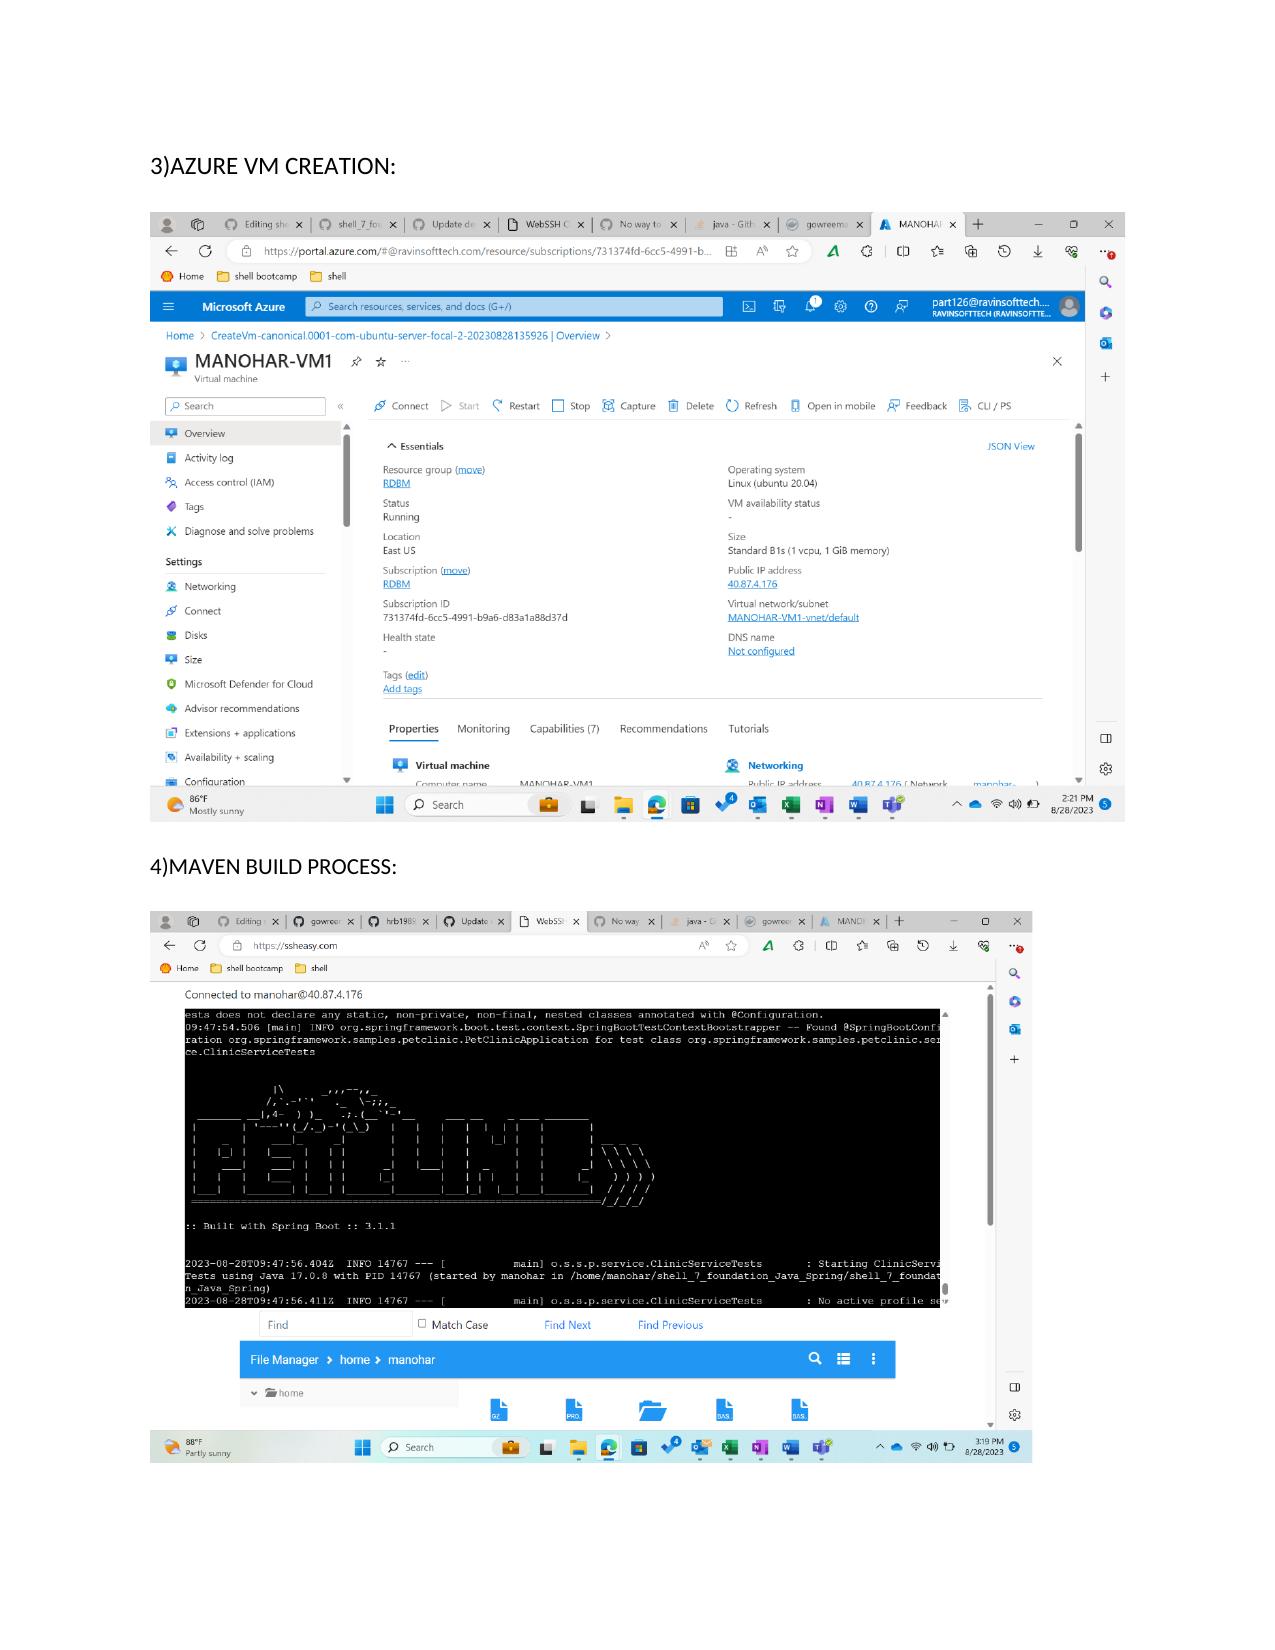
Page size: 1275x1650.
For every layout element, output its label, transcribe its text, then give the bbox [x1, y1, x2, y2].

text 3)AZURE VM CREATION: [150, 150, 1125, 181]
picture [150, 911, 1033, 1463]
picture [150, 212, 1125, 822]
text 4)MAVEN BUILD PROCESS: [150, 852, 1125, 880]
